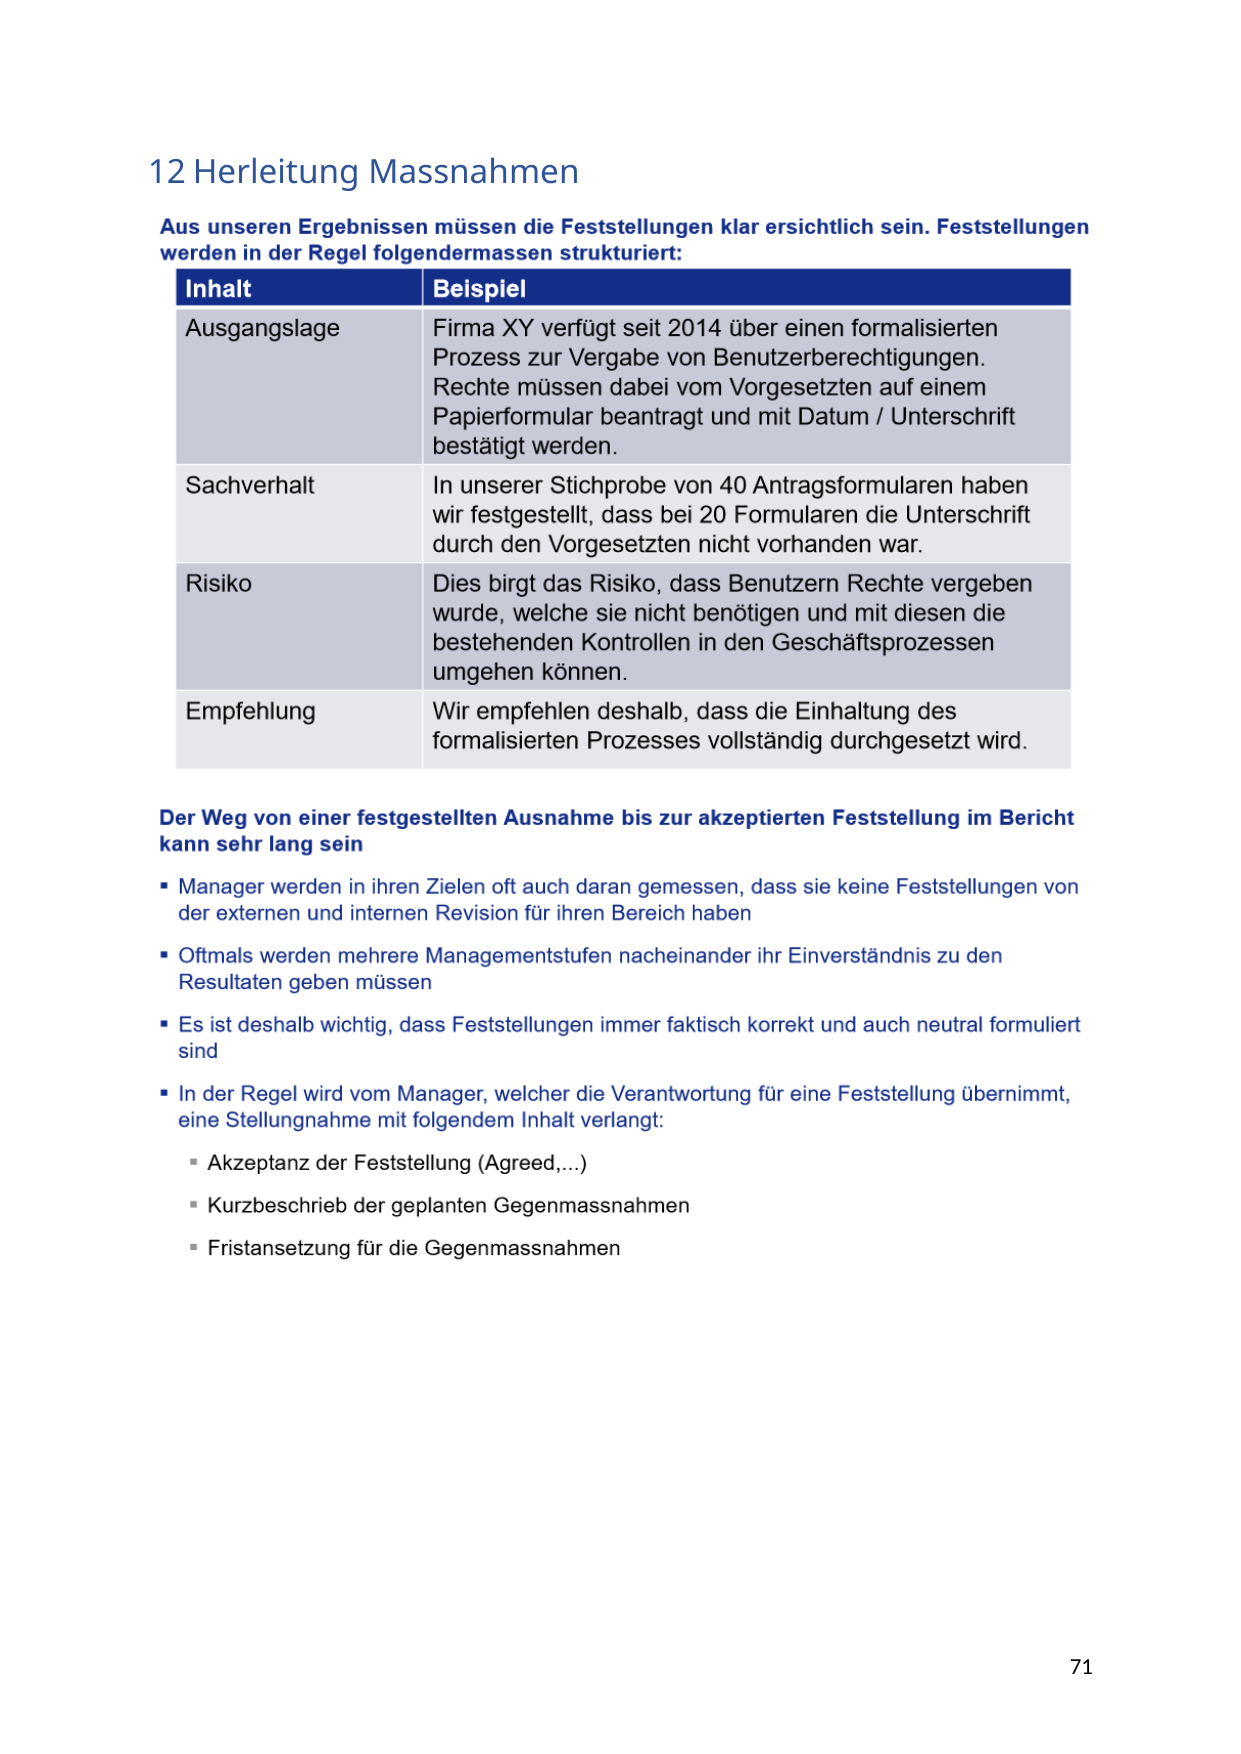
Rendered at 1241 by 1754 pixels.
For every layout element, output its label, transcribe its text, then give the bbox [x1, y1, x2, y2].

picture [147, 196, 1093, 775]
picture [147, 793, 1093, 1287]
subtitle Herleitung Massnahmen [148, 148, 1093, 193]
